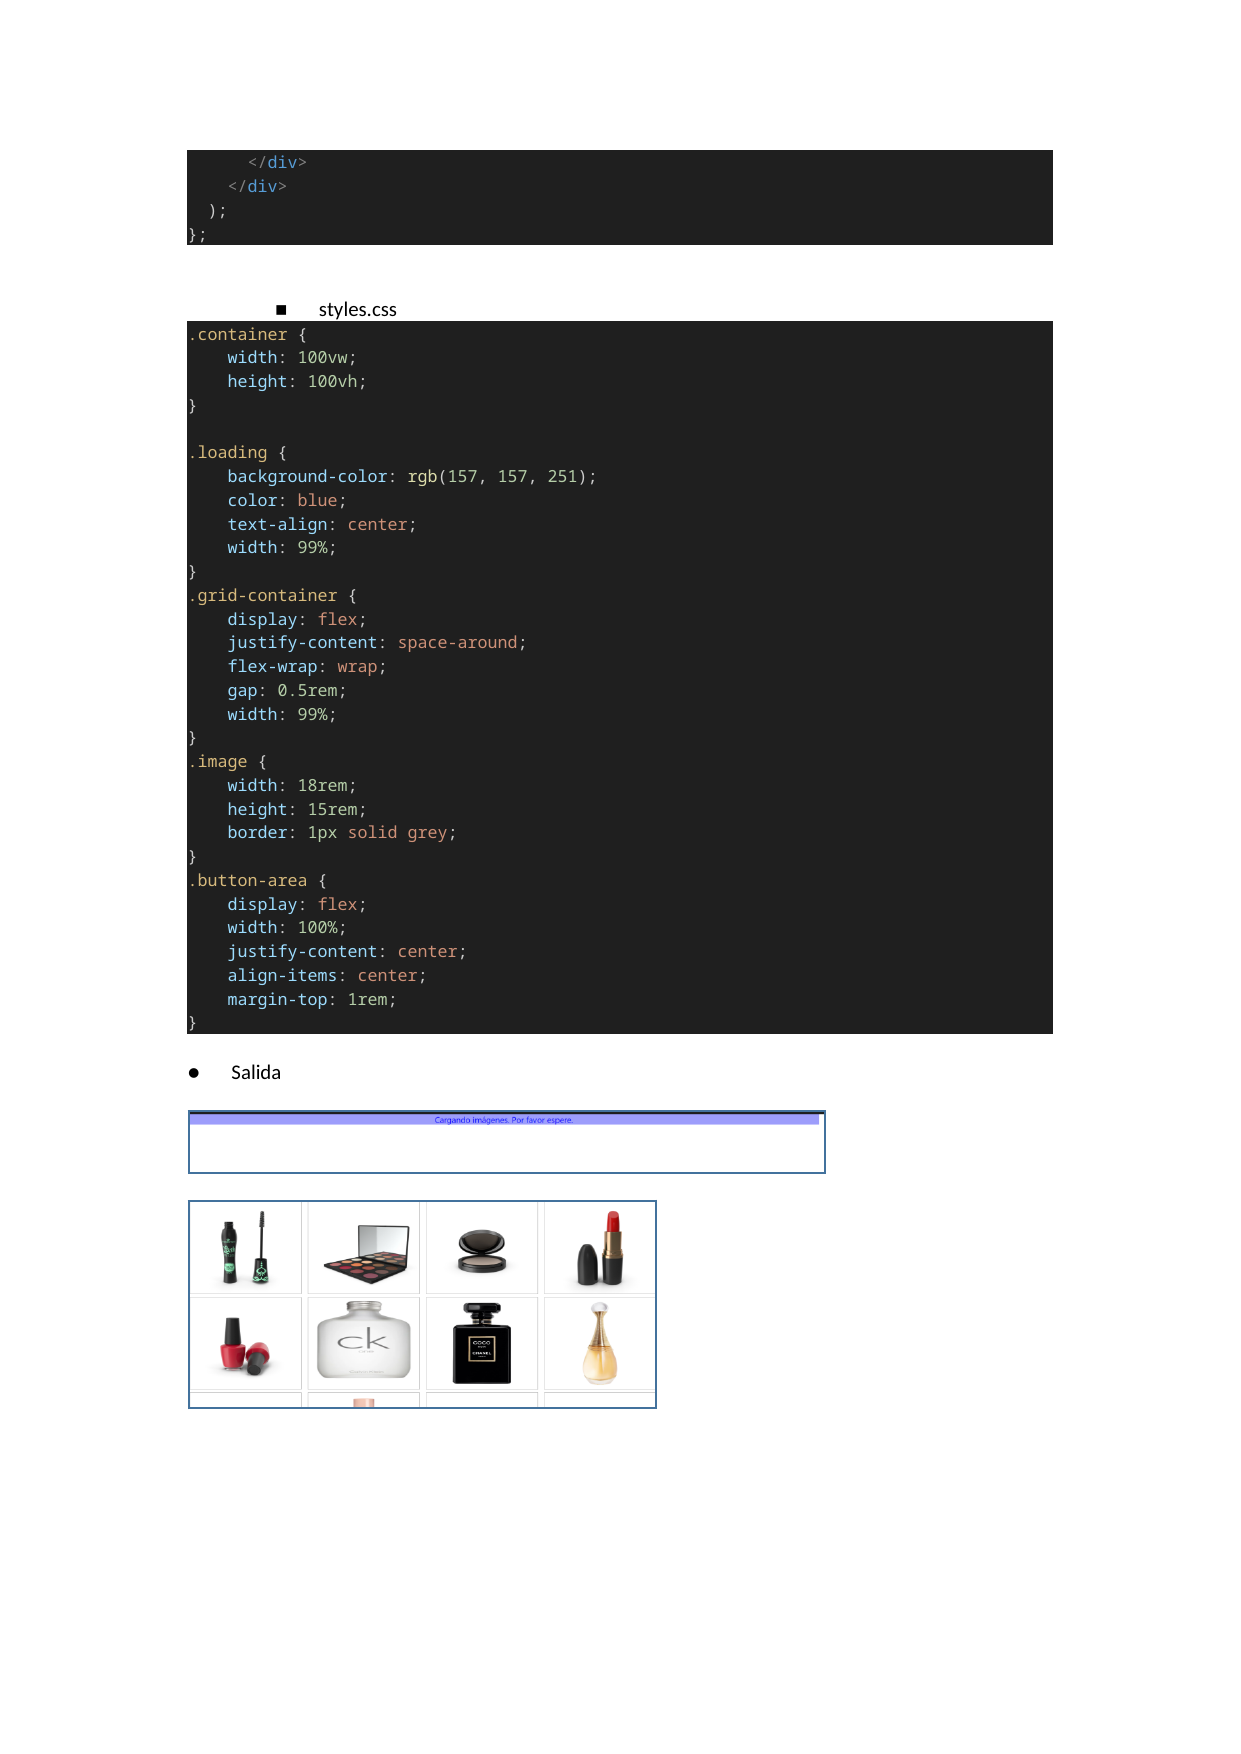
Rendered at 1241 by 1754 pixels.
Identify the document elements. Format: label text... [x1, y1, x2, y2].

text height: 100vh; [187, 369, 1053, 392]
text } [187, 559, 1053, 582]
text align-items: center; [187, 962, 1053, 986]
text ); [187, 197, 1053, 221]
text } [187, 725, 1053, 749]
text justify-content: center; [187, 939, 1053, 962]
text .button-area { [187, 867, 1053, 891]
text flex-wrap: wrap; [187, 654, 1053, 677]
text width: 100vw; [187, 345, 1053, 369]
list Salida [187, 1059, 1053, 1084]
text height: 15rem; [187, 796, 1053, 820]
text gap: 0.5rem; [187, 677, 1053, 701]
text .grid-container { [187, 582, 1053, 606]
text width: 18rem; [187, 772, 1053, 796]
text </div> [187, 174, 1053, 197]
text } [187, 392, 1053, 416]
text } [187, 1010, 1053, 1034]
picture [190, 1202, 655, 1407]
list styles.css [275, 296, 1053, 321]
text width: 99%; [187, 701, 1053, 725]
text .container { [187, 321, 1053, 345]
text border: 1px solid grey; [187, 820, 1053, 844]
text width: 99%; [187, 535, 1053, 559]
text color: blue; [187, 487, 1053, 511]
text .loading { [187, 440, 1053, 464]
picture [190, 1112, 824, 1172]
text width: 100%; [187, 915, 1053, 939]
text justify-content: space-around; [187, 630, 1053, 654]
text margin-top: 1rem; [187, 986, 1053, 1010]
text </div> [187, 150, 1053, 174]
text display: flex; [187, 606, 1053, 630]
text text-align: center; [187, 511, 1053, 535]
text display: flex; [187, 891, 1053, 915]
text .image { [187, 749, 1053, 772]
text }; [187, 221, 1053, 245]
text background-color: rgb(157, 157, 251); [187, 464, 1053, 487]
text } [187, 844, 1053, 867]
